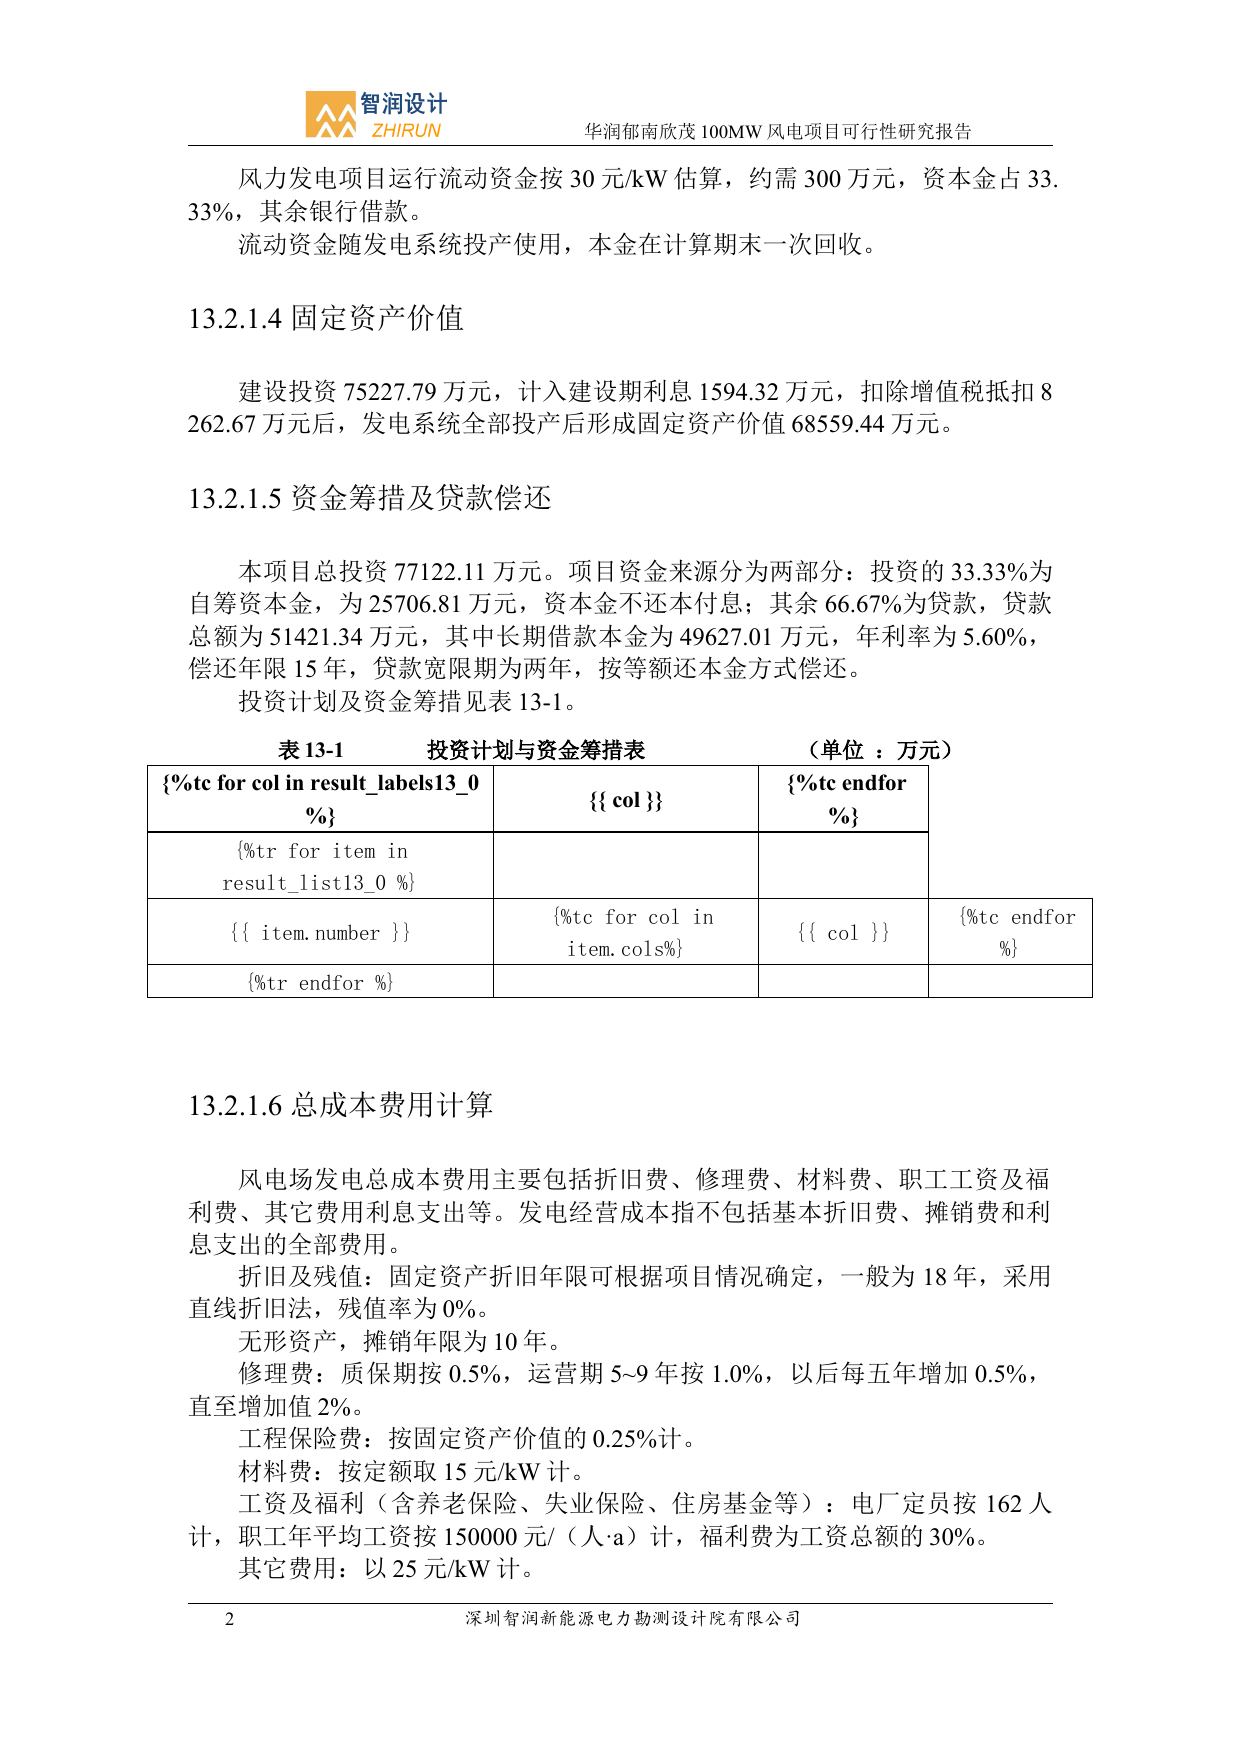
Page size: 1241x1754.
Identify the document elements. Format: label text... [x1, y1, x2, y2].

text 建设投资75227.79万元，计入建设期利息1594.32万元，扣除增值税抵扣8262.67万元后，发电系统全部投产后形成固定资产价值68559.44万元。 [187, 374, 1053, 439]
text 本项目总投资77122.11万元。项目资金来源分为两部分：投资的33.33%为自筹资本金，为25706.81万元，资本金不还本付息；其余66.67%为贷款，贷款总额为51421.34万元，其中长期借款本金为49627.01万元，年利率为5.60%，偿还年限15年，贷款宽限期为两年，按等额还本金方式偿还。 [187, 554, 1053, 684]
text 无形资产，摊销年限为10年。 [187, 1324, 1053, 1357]
table_cell {%tc endfor %} [929, 899, 1092, 963]
text 13.2.1.6 总成本费用计算 [187, 1072, 1053, 1137]
table_cell [759, 833, 928, 897]
table_cell [494, 833, 758, 897]
text 风力发电项目运行流动资金按30元/kW估算，约需300万元，资本金占33.33%，其余银行借款。 [187, 162, 1053, 227]
text 流动资金随发电系统投产使用，本金在计算期末一次回收。 [187, 227, 1053, 259]
picture [305, 88, 448, 139]
text 投资计划及资金筹措见表13-1。 [187, 684, 1053, 717]
table_cell [759, 965, 928, 997]
table_cell {%tr for item in result_list13_0 %} [148, 833, 493, 897]
text 工程保险费：按固定资产价值的0.25%计。 [187, 1422, 1053, 1454]
table_header {%tc endfor %} [759, 766, 928, 831]
text 修理费：质保期按0.5%，运营期5~9年按1.0%，以后每五年增加0.5%，直至增加值2%。 [187, 1357, 1053, 1422]
table_cell [494, 965, 758, 997]
text 其它费用：以25元/kW计。 [187, 1552, 1053, 1584]
table_cell [929, 965, 1092, 997]
table_header {{ col }} [494, 766, 758, 831]
table_cell {{ item.number }} [148, 899, 493, 963]
table_cell {{ col }} [759, 899, 928, 963]
text 折旧及残值：固定资产折旧年限可根据项目情况确定，一般为18年，采用直线折旧法，残值率为0%。 [187, 1259, 1053, 1324]
table_cell {%tr endfor %} [148, 965, 493, 997]
table_cell {%tc for col in item.cols%} [494, 899, 758, 963]
text 工资及福利（含养老保险、失业保险、住房基金等）：电厂定员按162人计，职工年平均工资按150000元/（人·a）计，福利费为工资总额的30%。 [187, 1487, 1053, 1552]
table_header {%tc for col in result_labels13_0 %} [148, 766, 493, 831]
text 材料费：按定额取15元/kW计。 [187, 1454, 1053, 1487]
text 表13-1 投资计划与资金筹措表 （单位 ：万元） [187, 733, 1053, 765]
text 13.2.1.4 固定资产价值 [187, 284, 1053, 349]
text 13.2.1.5 资金筹措及贷款偿还 [187, 464, 1053, 529]
text 风电场发电总成本费用主要包括折旧费、修理费、材料费、职工工资及福利费、其它费用利息支出等。发电经营成本指不包括基本折旧费、摊销费和利息支出的全部费用。 [187, 1162, 1053, 1259]
